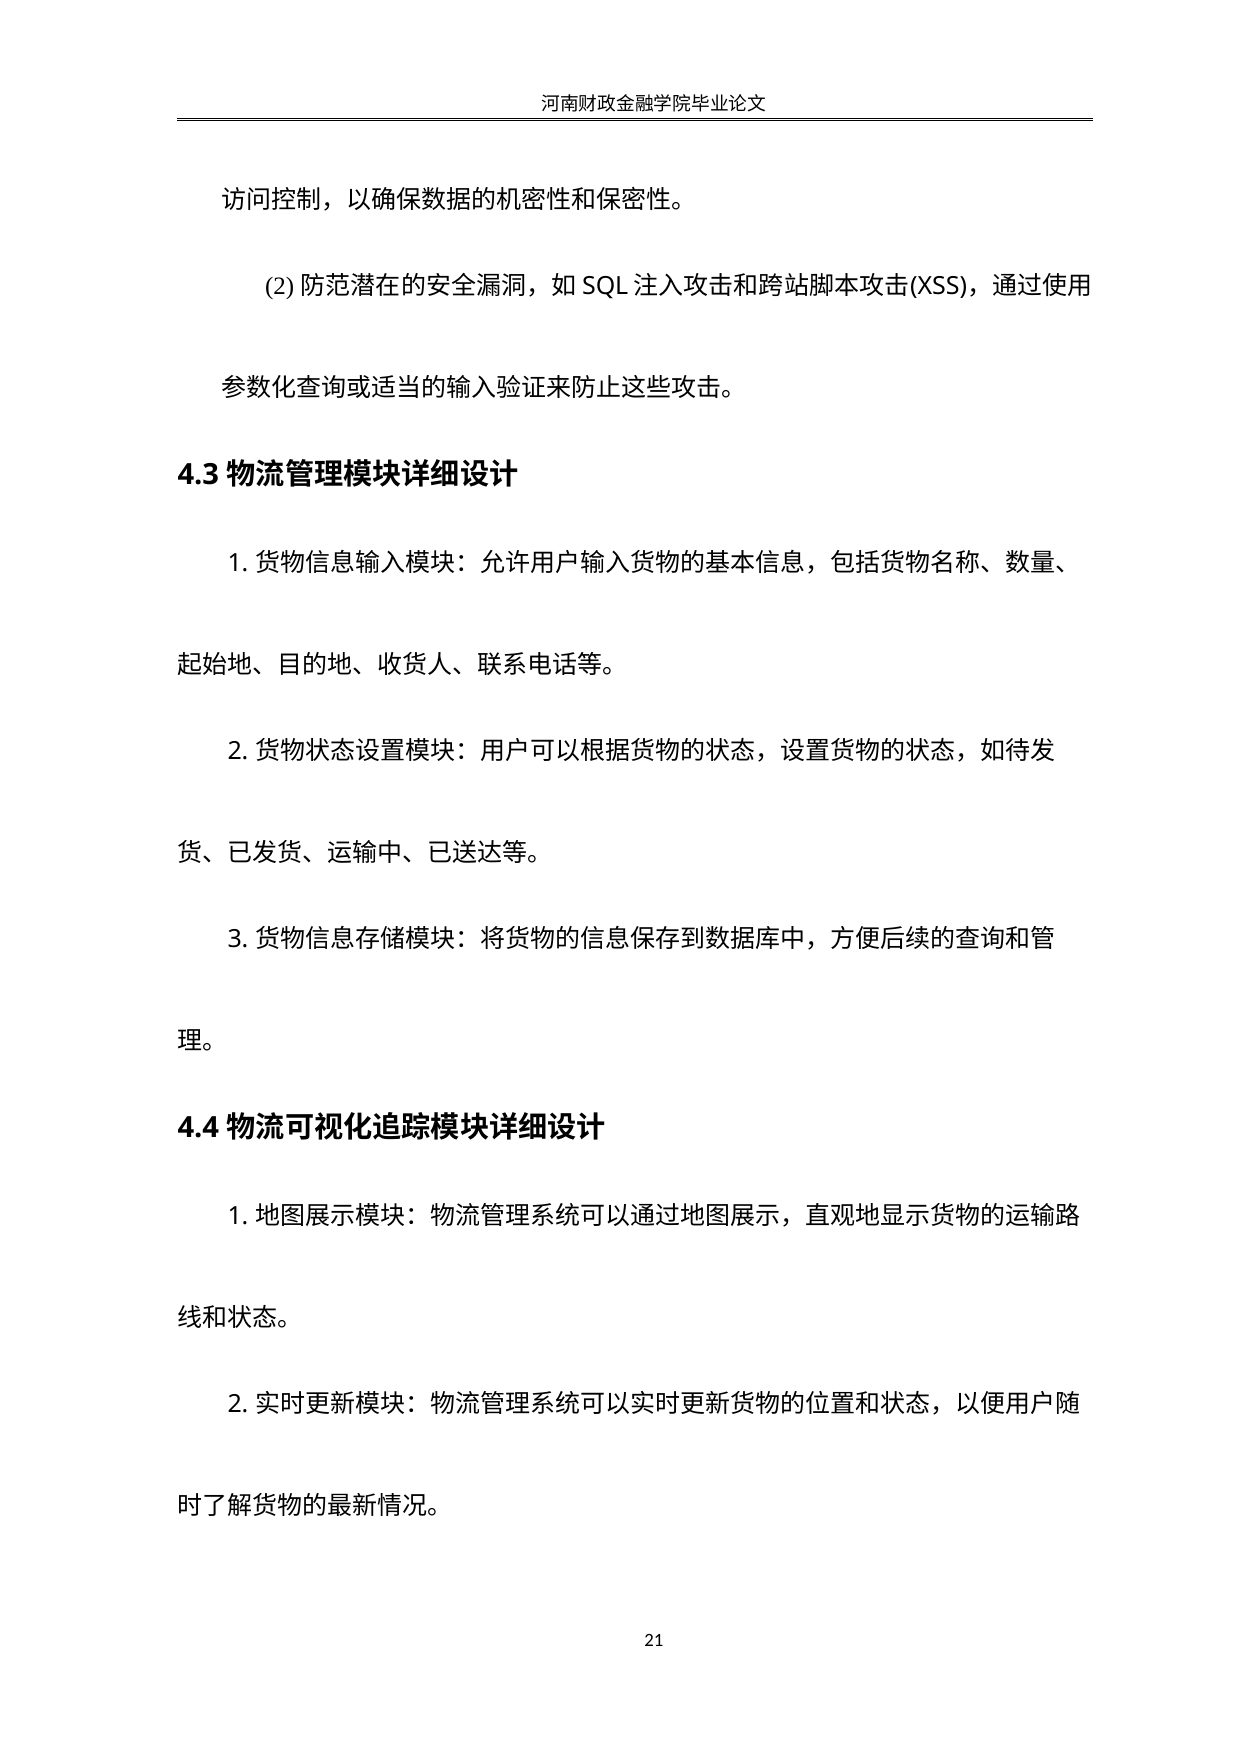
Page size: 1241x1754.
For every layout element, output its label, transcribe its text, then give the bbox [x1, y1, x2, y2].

list 1. 货物信息输入模块：允许用户输入货物的基本信息，包括货物名称、数量、起始地、目的地、收货人、联系电话等。 [177, 527, 1093, 697]
text 4.4 物流可视化追踪模块详细设计 [177, 1091, 1093, 1158]
list 2. 货物状态设置模块：用户可以根据货物的状态，设置货物的状态，如待发货、已发货、运输中、已送达等。 [177, 715, 1093, 884]
list 3. 货物信息存储模块：将货物的信息保存到数据库中，方便后续的查询和管理。 [177, 903, 1093, 1072]
list 1. 地图展示模块：物流管理系统可以通过地图展示，直观地显示货物的运输路线和状态。 [177, 1180, 1093, 1349]
list 2. 实时更新模块：物流管理系统可以实时更新货物的位置和状态，以便用户随时了解货物的最新情况。 [177, 1368, 1093, 1537]
text (2) 防范潜在的安全漏洞，如SQL注入攻击和跨站脚本攻击(XSS)，通过使用参数化查询或适当的输入验证来防止这些攻击。 [221, 250, 1093, 420]
text 4.3 物流管理模块详细设计 [177, 438, 1093, 506]
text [221, 164, 1093, 232]
